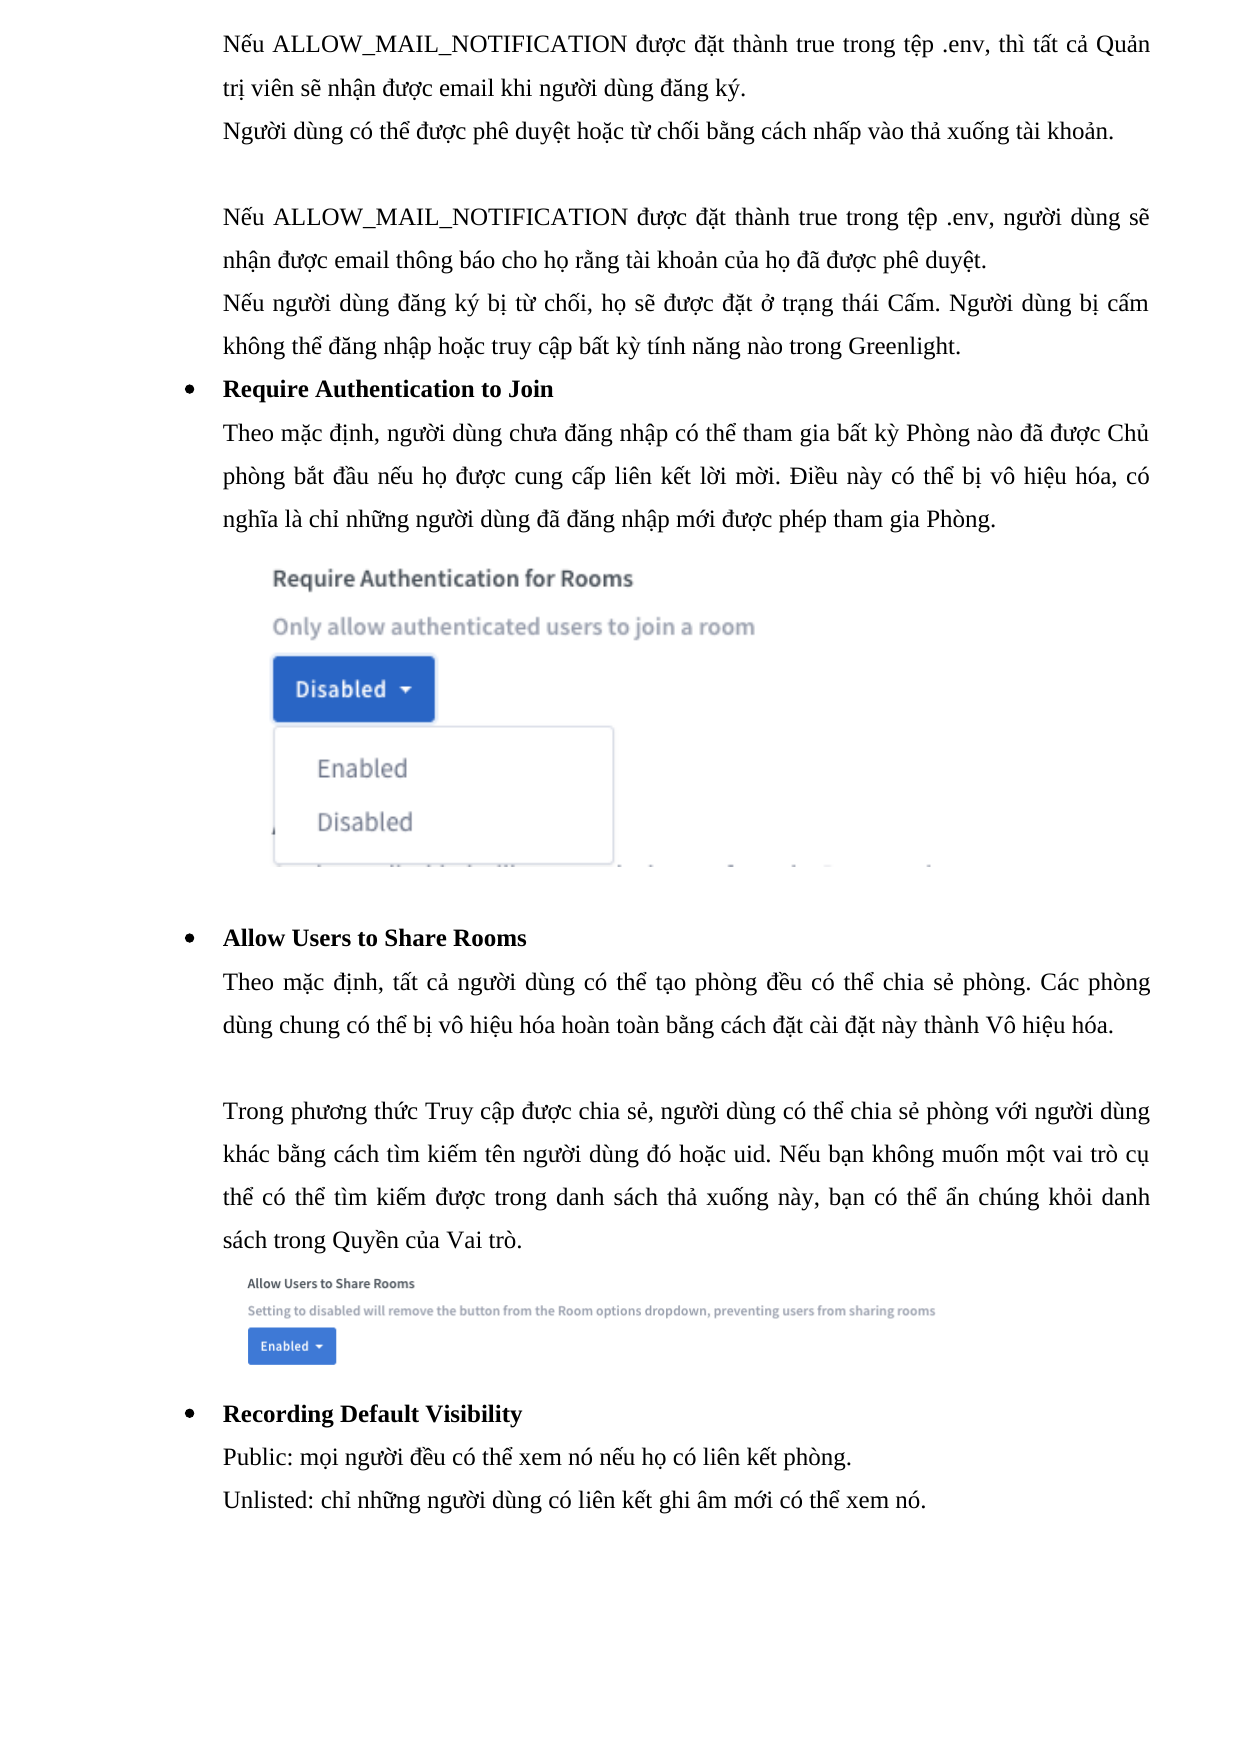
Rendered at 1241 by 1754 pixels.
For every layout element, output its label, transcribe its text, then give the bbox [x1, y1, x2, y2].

picture [222, 1268, 1091, 1385]
list Recording Default Visibility [185, 1399, 1152, 1427]
list Theo mặc định, tất cả người dùng có thể tạo phòng đều có thể chia sẻ phòng. Các phòng dùng chung có thể bị vô hiệu hóa hoàn toàn bằng cách đặt cài đặt này thành Vô hiệu hóa. [223, 967, 1152, 1038]
list Allow Users to Share Rooms [185, 923, 1152, 952]
list Public: mọi người đều có thể xem nó nếu họ có liên kết phòng. [223, 1442, 1152, 1471]
picture [222, 547, 977, 867]
list Unlisted: chỉ những người dùng có liên kết ghi âm mới có thể xem nó. [223, 1485, 1152, 1514]
list Người dùng có thể được phê duyệt hoặc từ chối bằng cách nhấp vào thả xuống tài khoản. [223, 116, 1152, 144]
list Nếu người dùng đăng ký bị từ chối, họ sẽ được đặt ở trạng thái Cấm. Người dùng bị cấm không thể đăng nhập hoặc truy cập bất kỳ tính năng nào trong Greenlight. [223, 288, 1152, 360]
list Require Authentication to Join [185, 374, 1152, 403]
list Nếu ALLOW_MAIL_NOTIFICATION được đặt thành true trong tệp .env, người dùng sẽ nhận được email thông báo cho họ rằng tài khoản của họ đã được phê duyệt. [223, 202, 1152, 274]
list Trong phương thức Truy cập được chia sẻ, người dùng có thể chia sẻ phòng với người dùng khác bằng cách tìm kiếm tên người dùng đó hoặc uid. Nếu bạn không muốn một vai trò cụ thể có thể tìm kiếm được trong danh sách thả xuống này, bạn có thể ẩn chúng khỏi danh sách trong Quyền của Vai trò. [223, 1096, 1152, 1254]
list Nếu ALLOW_MAIL_NOTIFICATION được đặt thành true trong tệp .env, thì tất cả Quản trị viên sẽ nhận được email khi người dùng đăng ký. [223, 29, 1152, 101]
list Theo mặc định, người dùng chưa đăng nhập có thể tham gia bất kỳ Phòng nào đã được Chủ phòng bắt đầu nếu họ được cung cấp liên kết lời mời. Điều này có thể bị vô hiệu hóa, có nghĩa là chỉ những người dùng đã đăng nhập mới được phép tham gia Phòng. [223, 418, 1152, 533]
